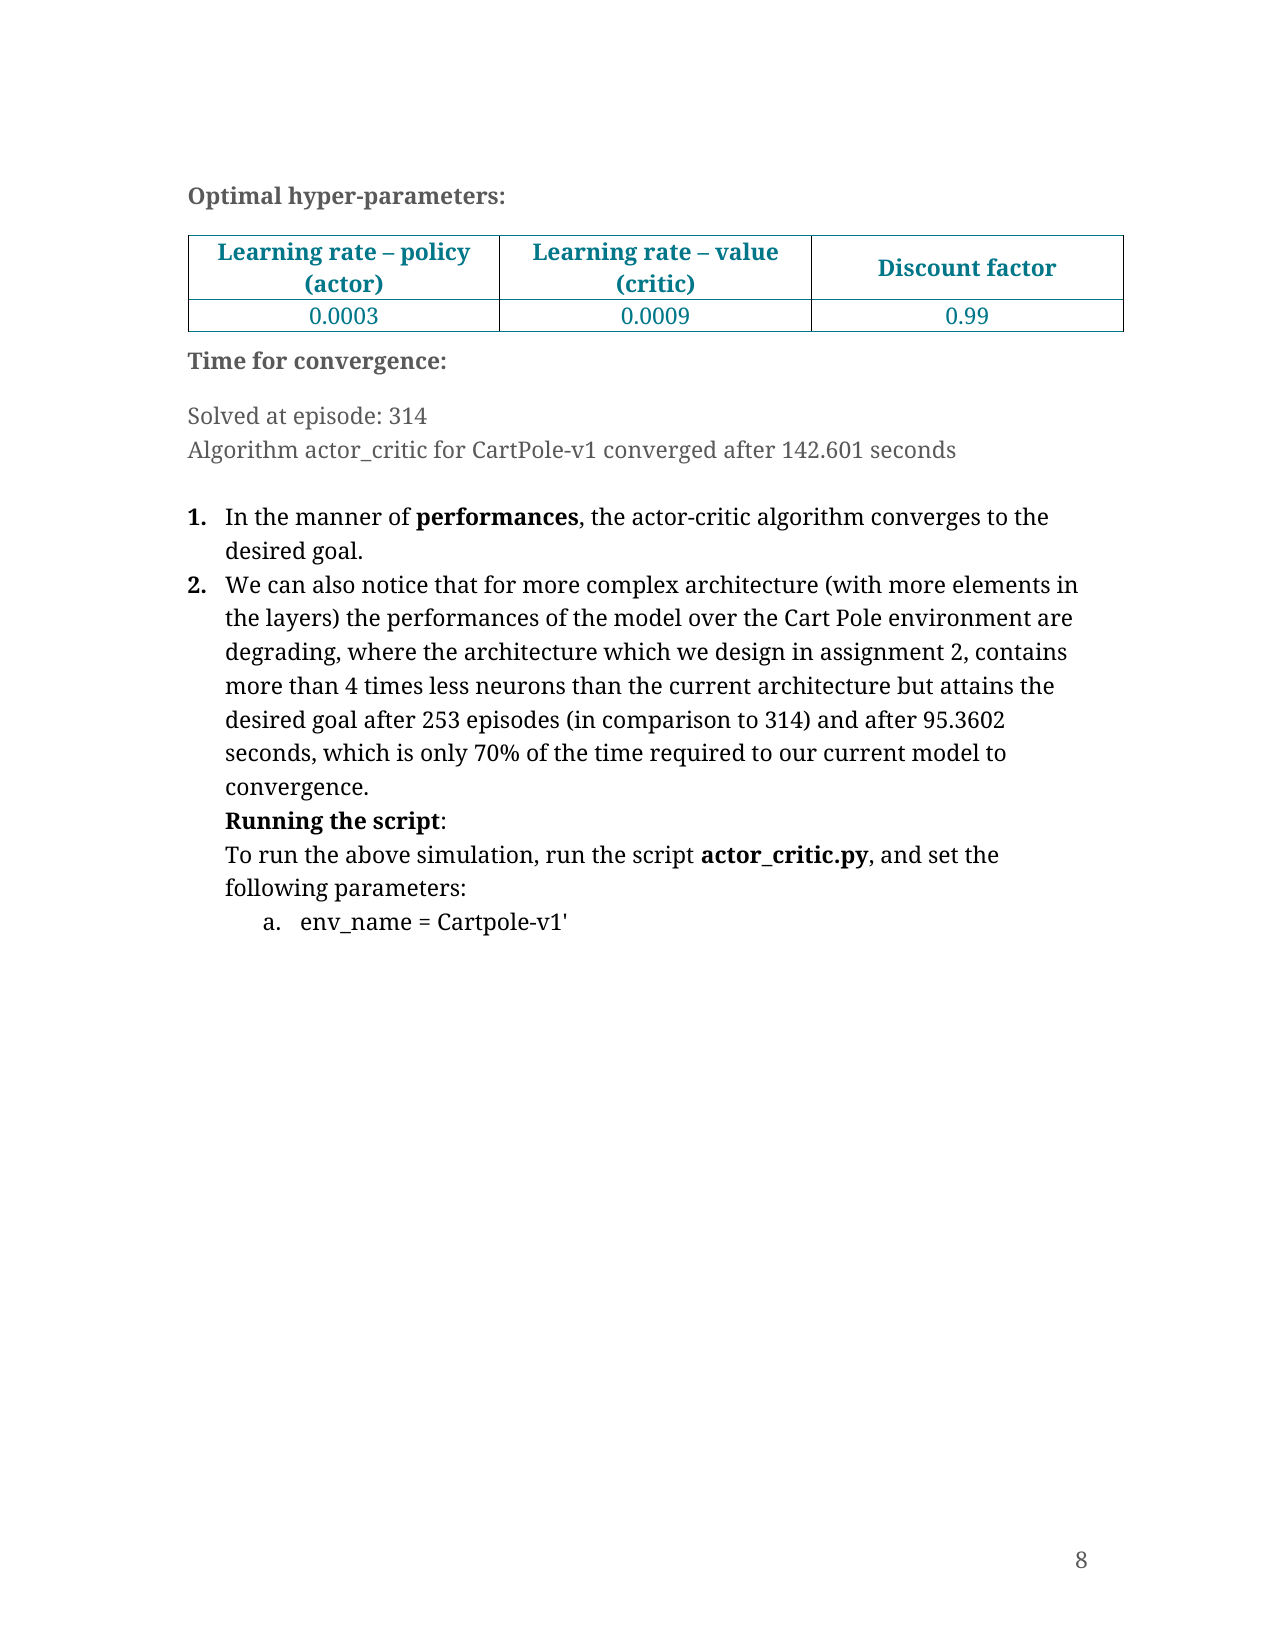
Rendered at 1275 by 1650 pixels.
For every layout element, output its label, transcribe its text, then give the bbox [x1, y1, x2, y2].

table_header Discount factor [812, 236, 1123, 299]
list In the manner of performances, the actor-critic algorithm converges to the desired goal. [187, 501, 1087, 566]
list env_name = Cartpole-v1' [262, 906, 1087, 937]
text Optimal hyper-parameters: [187, 180, 1087, 211]
text Time for convergence: [187, 344, 1087, 376]
table_cell 0.0009 [500, 300, 811, 331]
table_header Learning rate – policy (actor) [189, 236, 499, 299]
table_cell 0.0003 [189, 300, 499, 331]
text Algorithm actor_critic for CartPole-v1 converged after 142.601 seconds [187, 433, 1087, 465]
table_header Learning rate – value (critic) [500, 236, 811, 299]
list We can also notice that for more complex architecture (with more elements in the layers) the performances of the model over the Cart Pole environment are degrading, where the architecture which we design in assignment 2, contains more than 4 times less neurons than the current architecture but attains the desired goal after 253 episodes (in comparison to 314) and after 95.3602 seconds, which is only 70% of the time required to our current model to convergence. Running the script: To run the above simulation, run the script actor_critic.py, and set the following parameters: [187, 568, 1087, 903]
text Solved at episode: 314 [187, 400, 1087, 431]
table_cell 0.99 [812, 300, 1123, 331]
